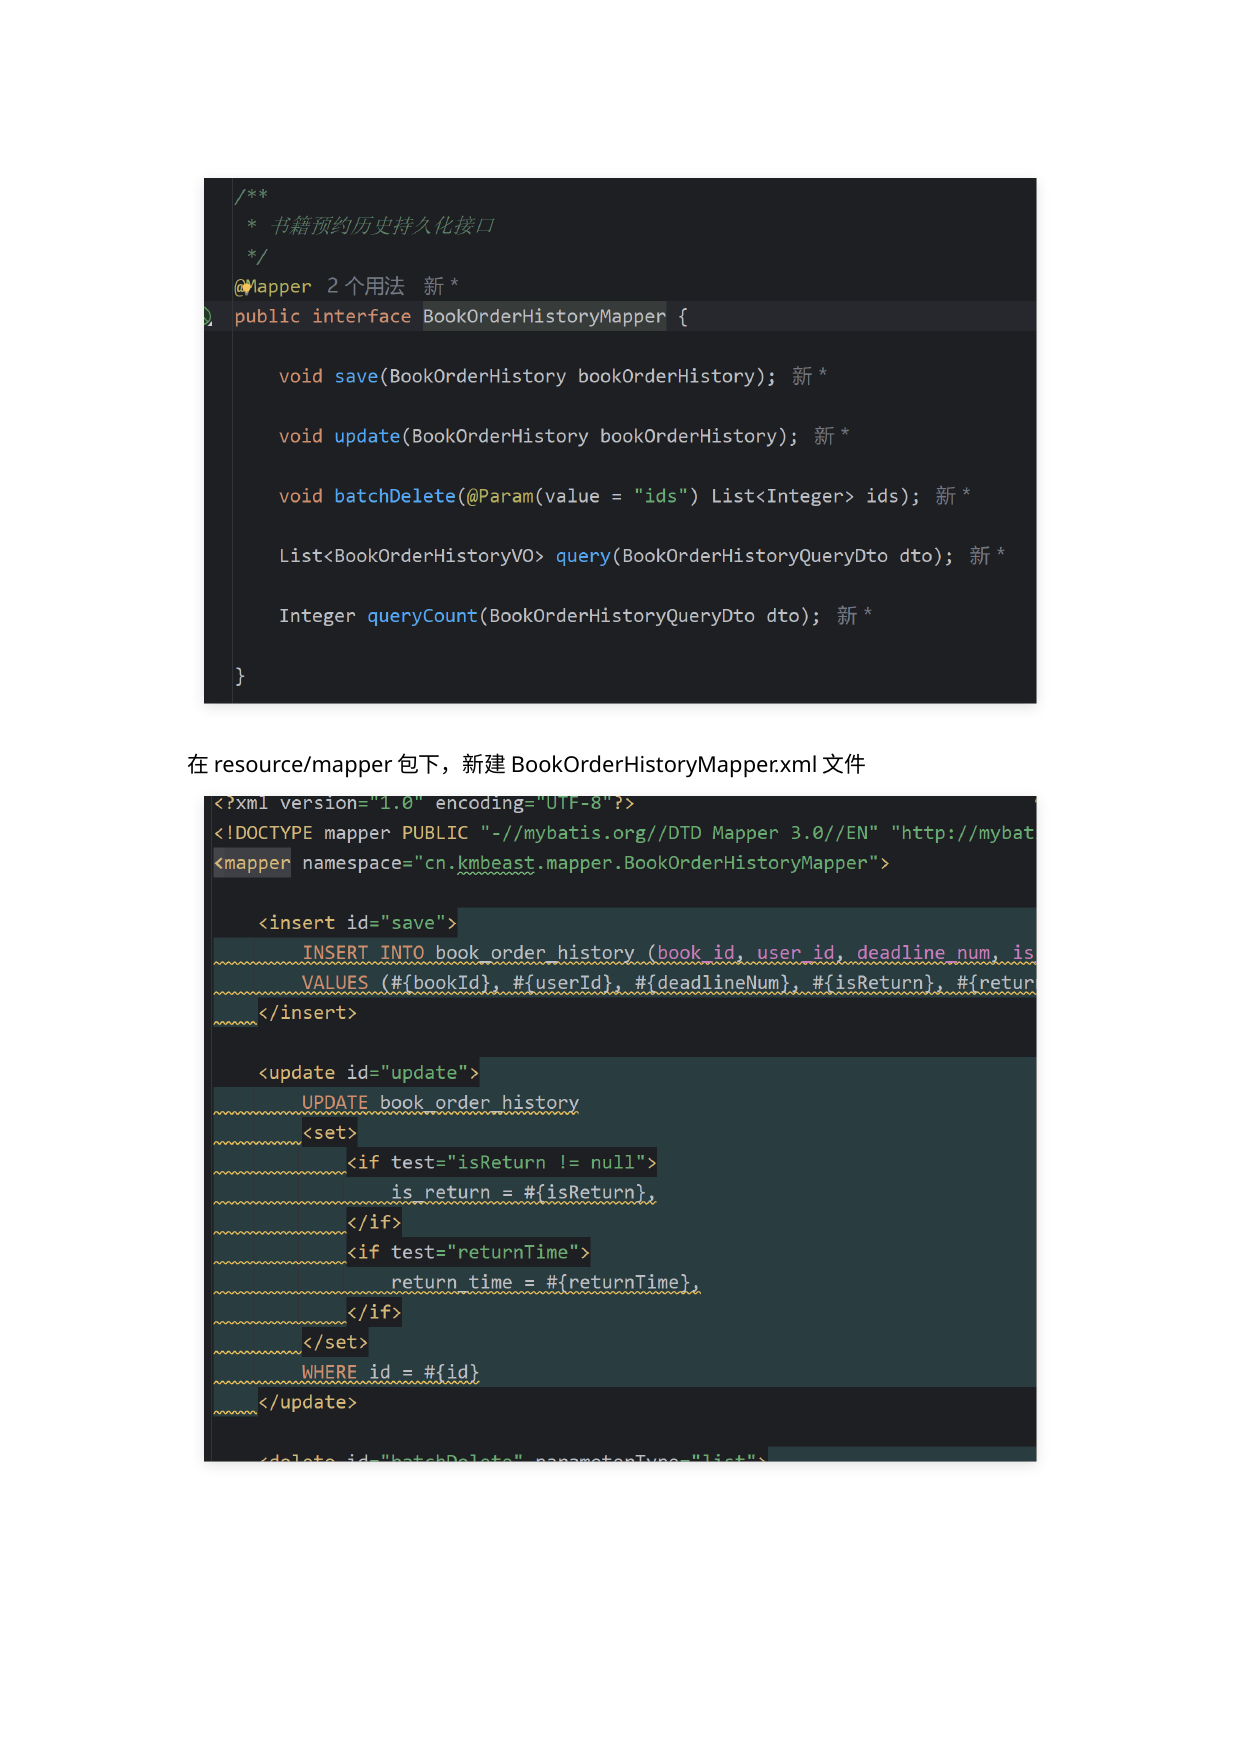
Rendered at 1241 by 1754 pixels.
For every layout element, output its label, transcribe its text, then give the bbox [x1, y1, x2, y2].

picture [187, 779, 1053, 1478]
text 在resource/mapper包下，新建BookOrderHistoryMapper.xml文件 [187, 747, 1053, 779]
picture [187, 162, 1053, 720]
